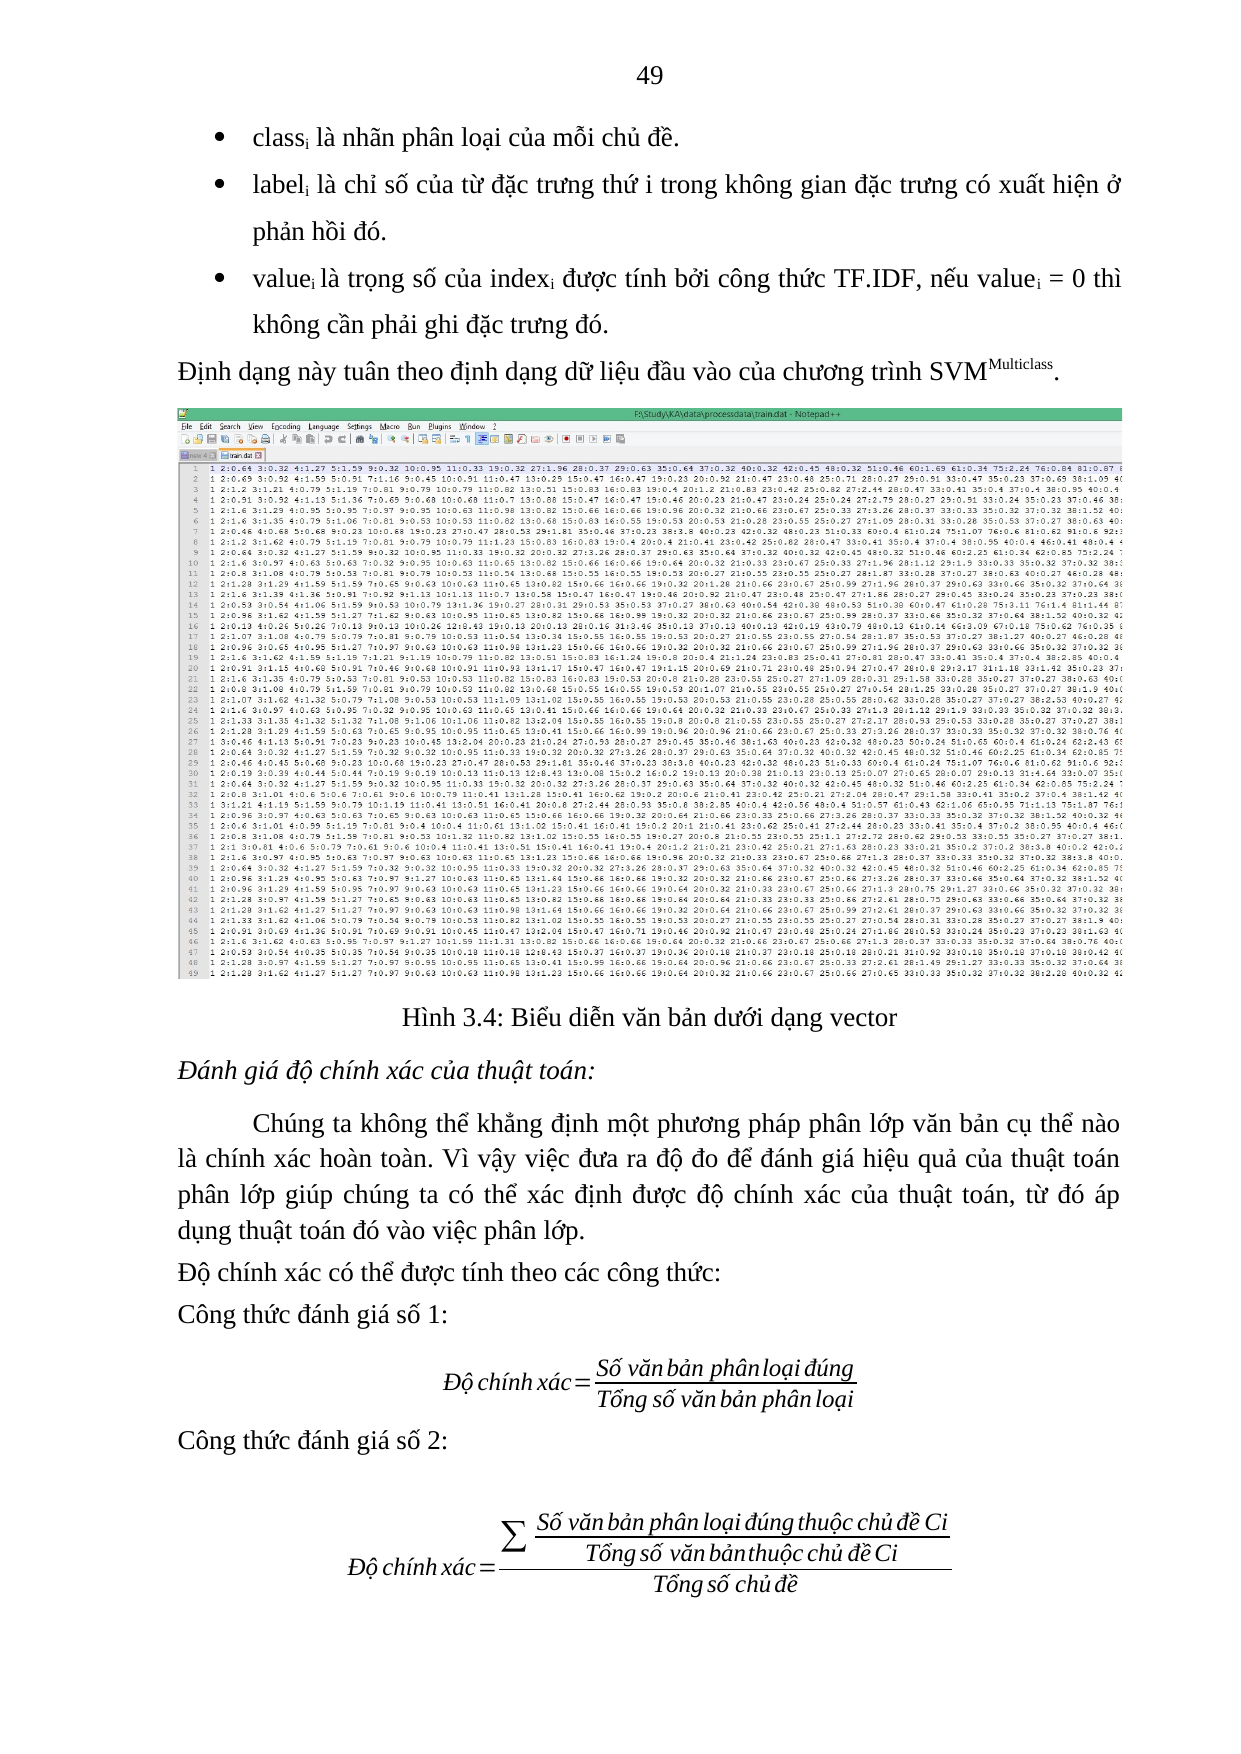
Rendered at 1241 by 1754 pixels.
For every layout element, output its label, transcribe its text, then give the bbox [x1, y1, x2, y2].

list labeli là chỉ số của từ đặc trưng thứ i trong không gian đặc trưng có xuất hiện ở phản hồi đó. [215, 168, 1122, 246]
text Công thức đánh giá số 2: [177, 1424, 1122, 1455]
picture [177, 408, 1123, 979]
list valuei là trọng số của indexi được tính bởi công thức TF.IDF, nếu valuei = 0 thì không cần phải ghi đặc trưng đó. [215, 262, 1122, 339]
text Chúng ta không thể khẳng định một phương pháp phân lớp văn bản cụ thể nào là chính xác hoàn toàn. Vì vậy việc đưa ra độ đo để đánh giá hiệu quả của thuật toán phân lớp giúp chúng ta có thể xác định được độ chính xác của thuật toán, từ đó áp dụng thuật toán đó vào việc phân lớp. [177, 1107, 1122, 1245]
text Công thức đánh giá số 1: [177, 1298, 1122, 1329]
text Định dạng này tuân theo định dạng dữ liệu đầu vào của chương trình SVMMulticlass. [177, 355, 1122, 386]
text Đánh giá độ chính xác của thuật toán: [177, 1054, 1122, 1085]
list classi là nhãn phân loại của mỗi chủ đề. [215, 121, 1122, 153]
text Độ chính xác có thể được tính theo các công thức: [177, 1256, 1122, 1287]
text Hình 3.4: Biểu diễn văn bản dưới dạng vector [177, 1001, 1122, 1032]
